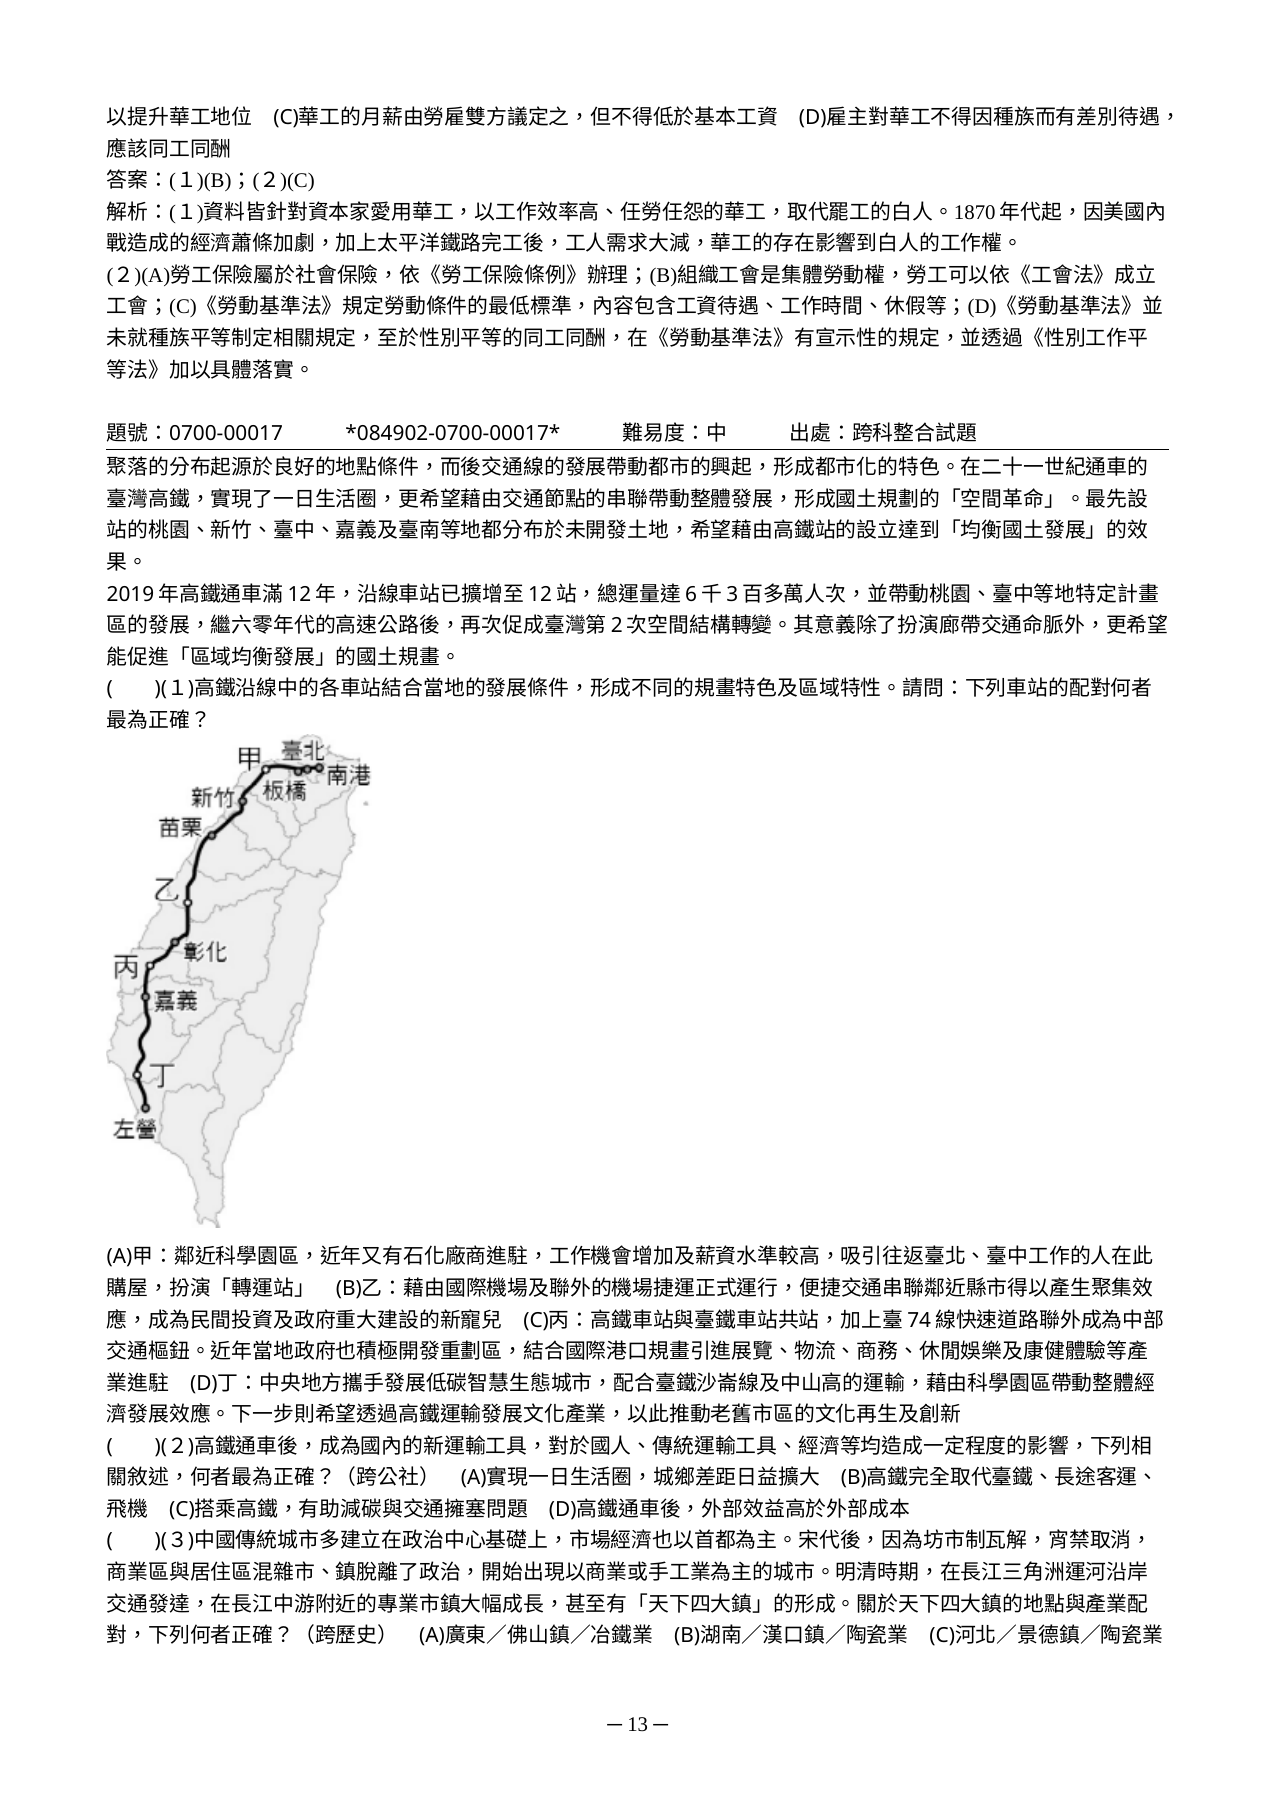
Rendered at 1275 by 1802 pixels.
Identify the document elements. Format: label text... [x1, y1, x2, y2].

text 答案：(１)(B)；(２)(C) [106, 163, 1169, 194]
text 題號：0700-00017 *084902-0700-00017* 難易度：中 出處：跨科整合試題 [106, 415, 1169, 449]
text 解析：(１)資料皆針對資本家愛用華工，以工作效率高、任勞任怨的華工，取代罷工的白人。1870年代起，因美國內戰造成的經濟蕭條加劇，加上太平洋鐵路完工後，工人需求大減，華工的存在影響到白人的工作權。 (２)(A)勞工保險屬於社會保險，依《勞工保險條例》辦理；(B)組織工會是集體勞動權，勞工可以依《工會法》成立工會；(C)《勞動基準法》規定勞動條件的最低標準，內容包含工資待遇、工作時間、休假等；(D)《勞動基準法》並未就種族平等制定相關規定，至於性別平等的同工同酬，在《勞動基準法》有宣示性的規定，並透過《性別工作平等法》加以具體落實。 [106, 194, 1169, 384]
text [106, 100, 1169, 163]
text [106, 450, 1169, 1649]
